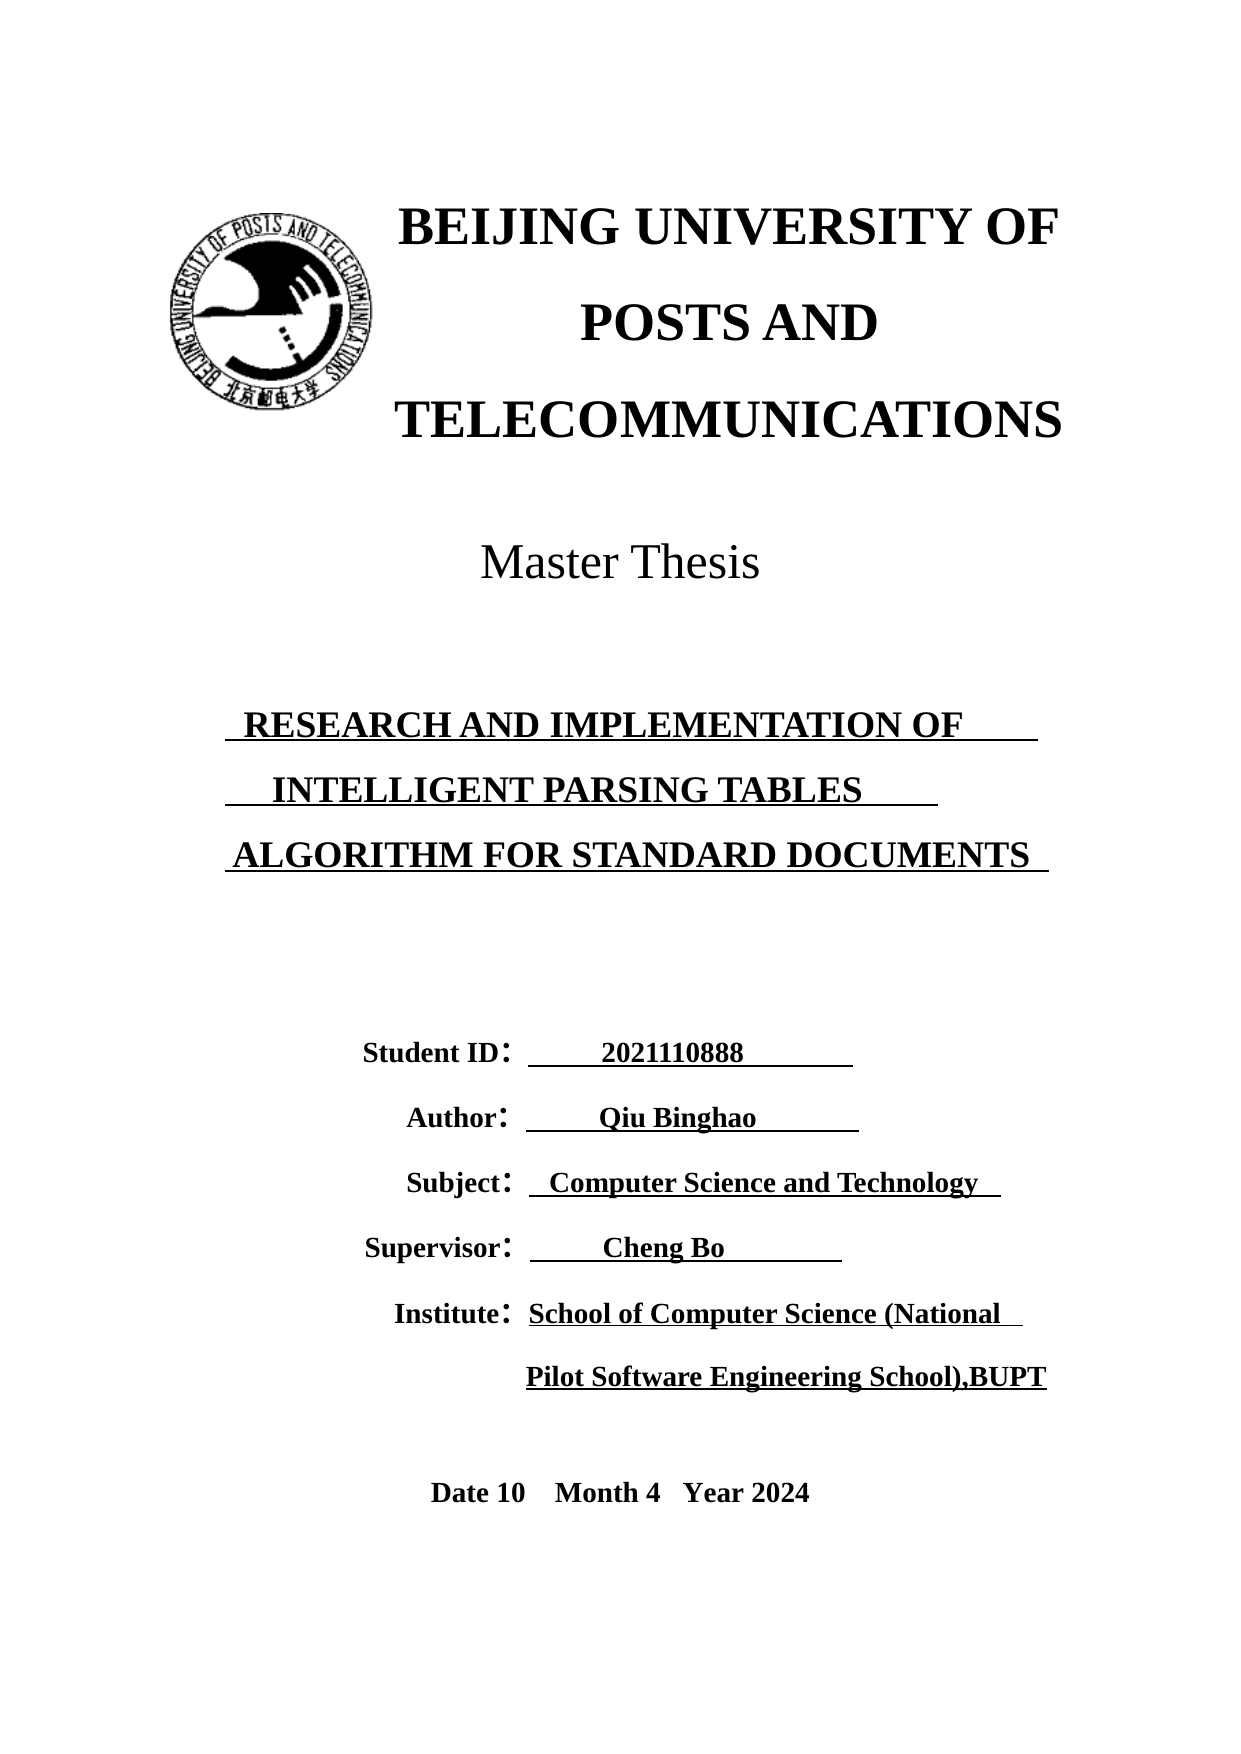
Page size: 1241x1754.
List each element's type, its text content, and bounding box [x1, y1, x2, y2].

picture [169, 213, 373, 411]
text Student ID： 2021110888 [318, 1017, 1053, 1082]
text Master Thesis [187, 528, 1053, 593]
text INTELLIGENT PARSING TABLES [187, 756, 1053, 821]
text Pilot Software Engineering School),BUPT [321, 1343, 1053, 1408]
text Author： Qiu Binghao [362, 1082, 1053, 1147]
text ALGORITHM FOR STANDARD DOCUMENTS [187, 821, 1053, 887]
table_header [159, 192, 377, 463]
text Institute：School of Computer Science (National [321, 1278, 1053, 1343]
text RESEARCH AND IMPLEMENTATION OF [224, 691, 1053, 756]
text Subject： Computer Science and Technology [199, 1147, 1053, 1213]
table_header BEIJING UNIVERSITY OF POSTS AND TELECOMMUNICATIONS [377, 192, 1082, 463]
text Date 10 Month 4 Year 2024 [187, 1459, 1053, 1524]
text Supervisor： Cheng Bo [321, 1213, 1053, 1278]
